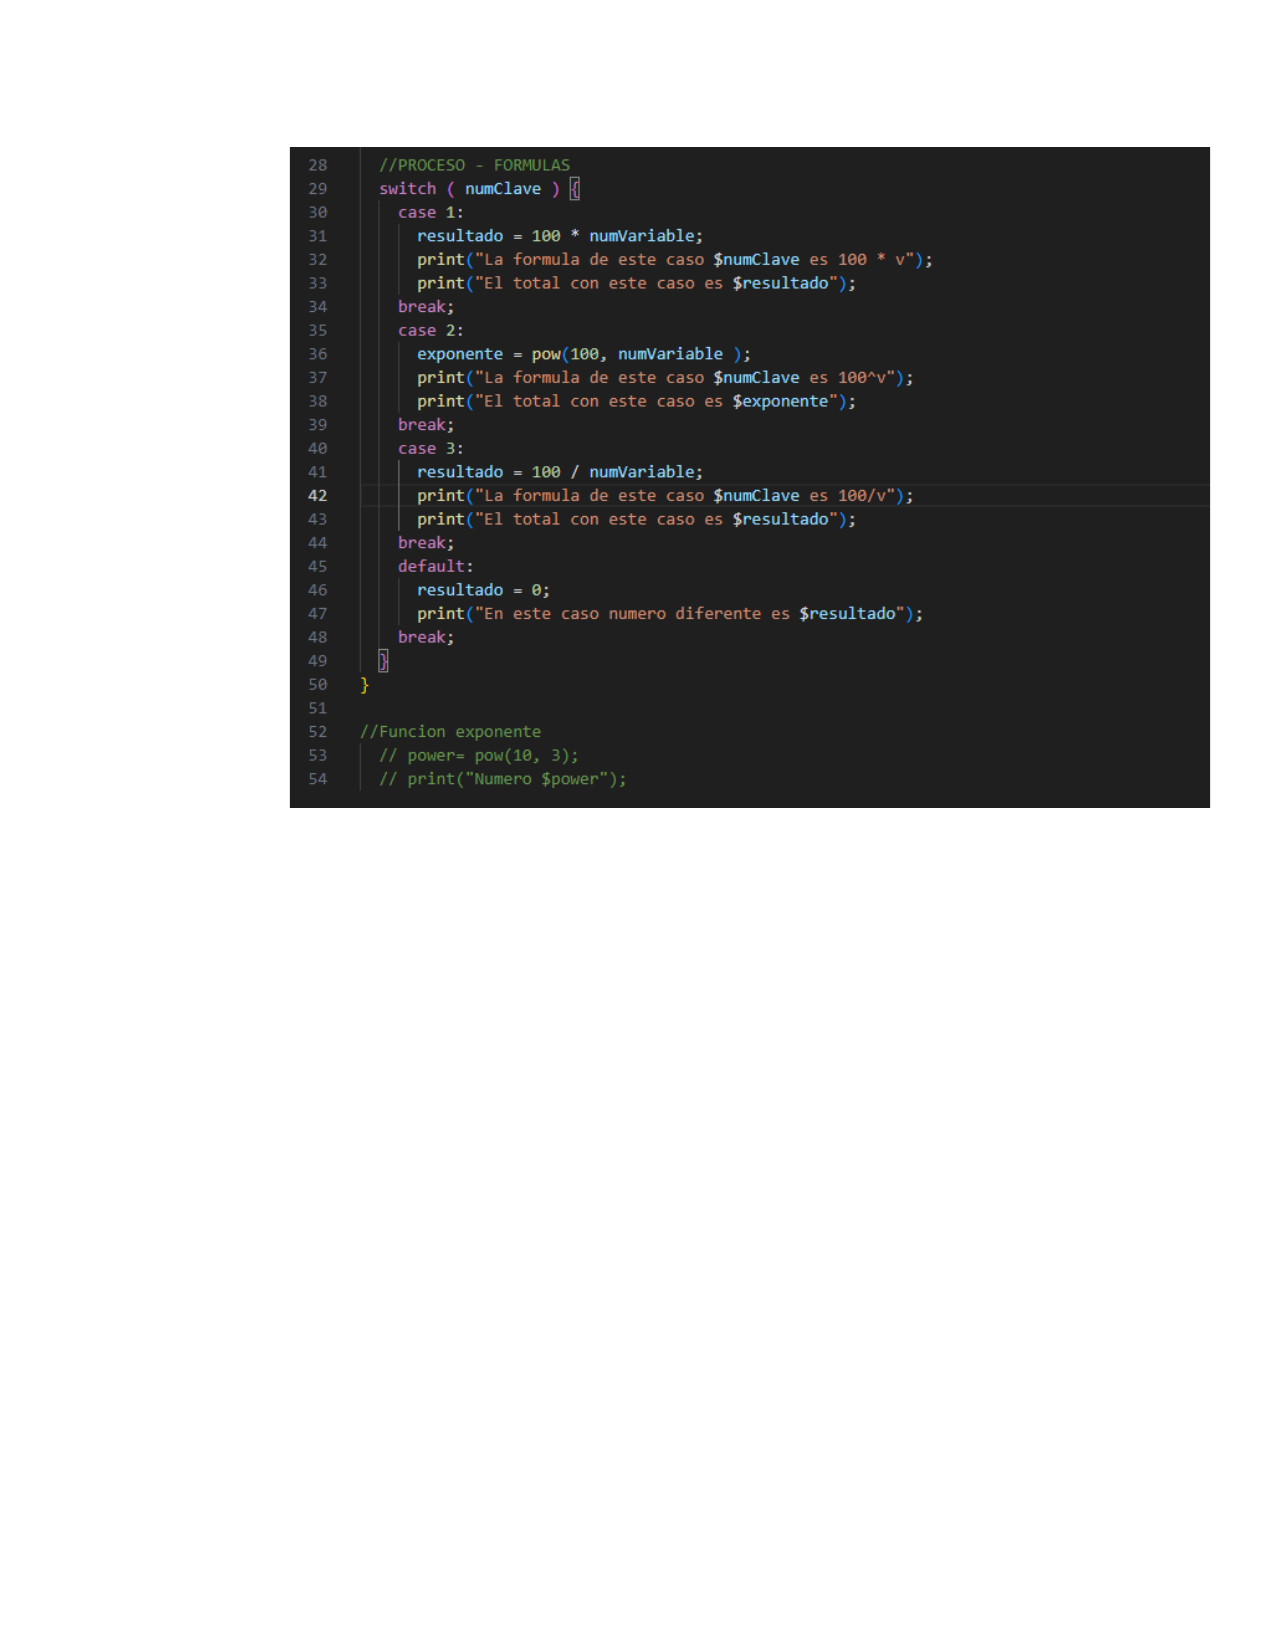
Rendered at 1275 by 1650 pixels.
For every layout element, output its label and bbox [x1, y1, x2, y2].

picture [289, 147, 1211, 808]
